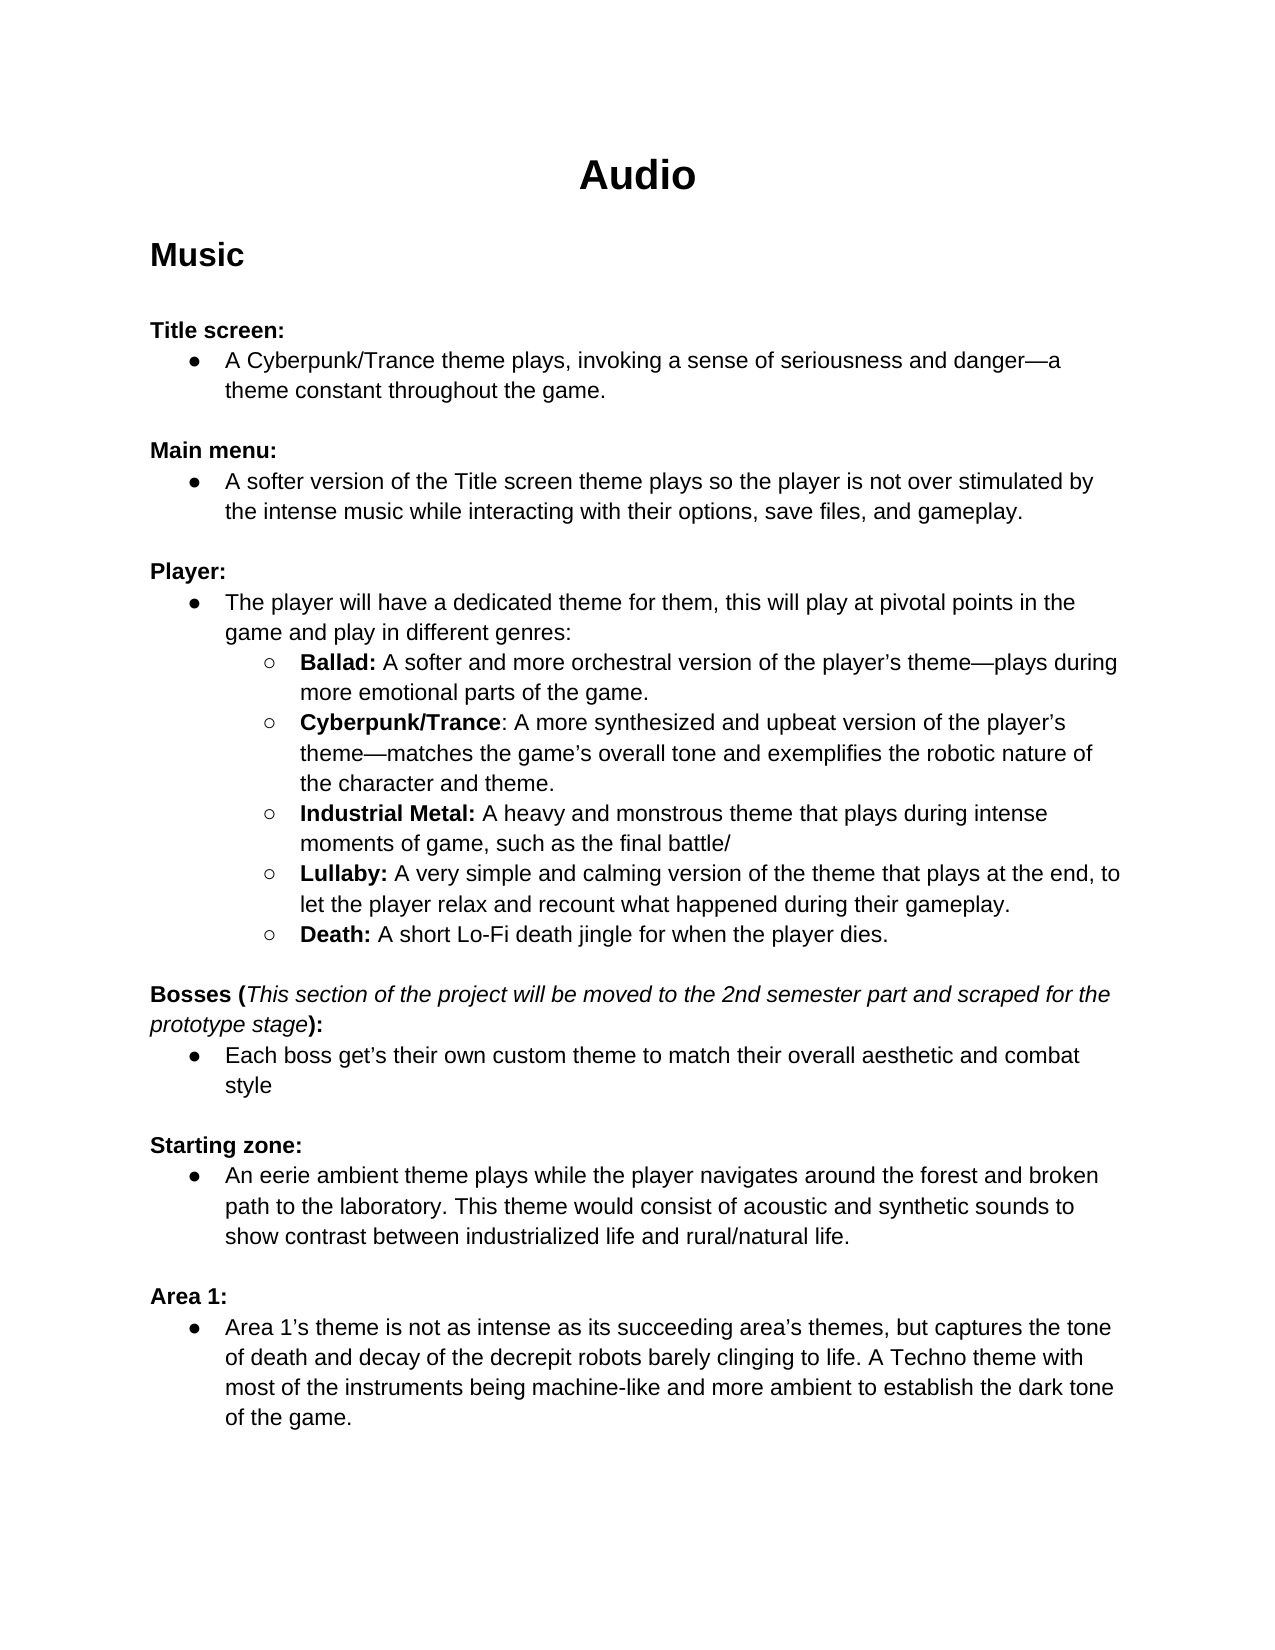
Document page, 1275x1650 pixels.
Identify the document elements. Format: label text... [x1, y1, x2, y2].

list An eerie ambient theme plays while the player navigates around the forest and broken path to the laboratory. This theme would consist of acoustic and synthetic sounds to show contrast between industrialized life and rural/natural life. [187, 1162, 1125, 1249]
text Bosses (This section of the project will be moved to the 2nd semester part and scraped for the prototype stage): [150, 981, 1125, 1038]
list Lullaby: A very simple and calming version of the theme that plays at the end, to let the player relax and recount what happened during their gameplay. [262, 860, 1125, 917]
list Area 1’s theme is not as intense as its succeeding area’s themes, but captures the tone of death and decay of the decrepit robots barely clinging to life. A Techno theme with most of the instruments being machine-like and more ambient to establish the dark tone of the game. [187, 1313, 1125, 1430]
list Industrial Metal: A heavy and monstrous theme that plays during intense moments of game, such as the final battle/ [262, 800, 1125, 856]
text Area 1: [150, 1283, 1125, 1309]
list Ballad: A softer and more orchestral version of the player’s theme—plays during more emotional parts of the game. [262, 649, 1125, 705]
text Player: [150, 558, 1125, 584]
list A Cyberpunk/Trance theme plays, invoking a sense of seriousness and danger—a theme constant throughout the game. [187, 347, 1125, 403]
subtitle Audio [150, 150, 1125, 198]
text Starting zone: [150, 1132, 1125, 1158]
list Cyberpunk/Trance: A more synthesized and upbeat version of the player’s theme—matches the game’s overall tone and exemplifies the robotic nature of the character and theme. [262, 709, 1125, 796]
text Title screen: [150, 317, 1125, 343]
list The player will have a dedicated theme for them, this will play at pivotal points in the game and play in different genres: [187, 588, 1125, 645]
text Main menu: [150, 437, 1125, 464]
list Death: A short Lo-Fi death jingle for when the player dies. [262, 921, 1125, 947]
list A softer version of the Title screen theme plays so the player is not over stimulated by the intense music while interacting with their options, save files, and gameplay. [187, 468, 1125, 524]
list Each boss get’s their own custom theme to match their overall aesthetic and combat style [187, 1042, 1125, 1098]
subtitle Music [150, 235, 1125, 274]
